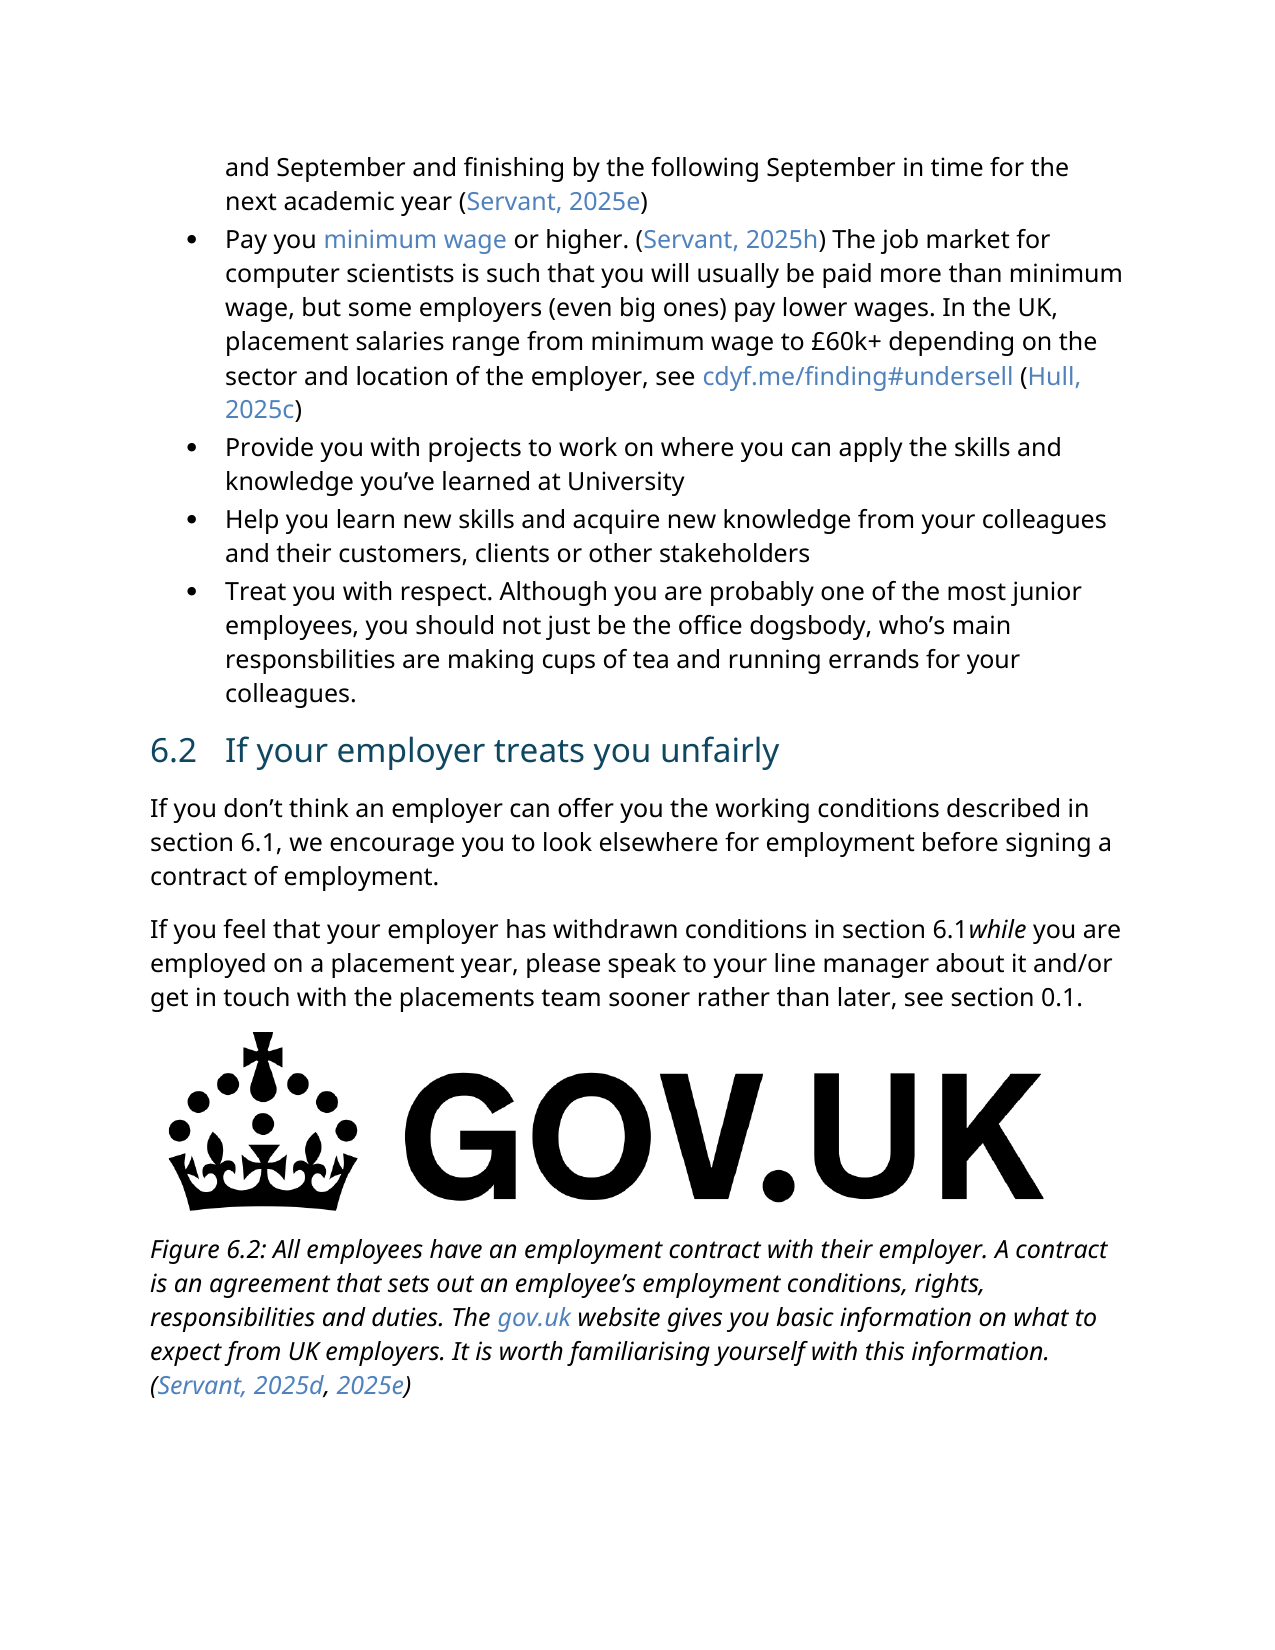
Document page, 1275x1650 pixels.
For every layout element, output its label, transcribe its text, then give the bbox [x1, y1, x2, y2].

text Figure 6.2: All employees have an employment contract with their employer. A contract is an agreement that sets out an employee’s employment conditions, rights, responsibilities and duties. The gov.uk website gives you basic information on what to expect from UK employers. It is worth familiarising yourself with this information. (Servant, 2025d, 2025e) [150, 1231, 1125, 1402]
text If you don’t think an employer can offer you the working conditions described in section 6.1, we encourage you to look elsewhere for employment before signing a contract of employment. [150, 791, 1125, 893]
list Treat you with respect. Although you are probably one of the most junior employees, you should not just be the office dogsbody, who’s main responsbilities are making cups of tea and running errands for your colleagues. [187, 574, 1125, 710]
list Pay you minimum wage or higher. (Servant, 2025h) The job market for computer scientists is such that you will usually be paid more than minimum wage, but some employers (even big ones) pay lower wages. In the UK, placement salaries range from minimum wage to £60k+ depending on the sector and location of the employer, see cdyf.me/finding#undersell (Hull, 2025c) [187, 222, 1125, 426]
text If you feel that your employer has withdrawn conditions in section 6.1while you are employed on a placement year, please speak to your line manager about it and/or get in touch with the placements team sooner rather than later, see section 0.1. [150, 912, 1125, 1014]
picture [168, 1032, 1044, 1211]
list Provide you with projects to work on where you can apply the skills and knowledge you’ve learned at University [187, 430, 1125, 498]
subtitle 6.2 If your employer treats you unfairly [150, 727, 1125, 772]
list Help you learn new skills and acquire new knowledge from your colleagues and their customers, clients or other stakeholders [187, 502, 1125, 570]
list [187, 150, 1125, 218]
